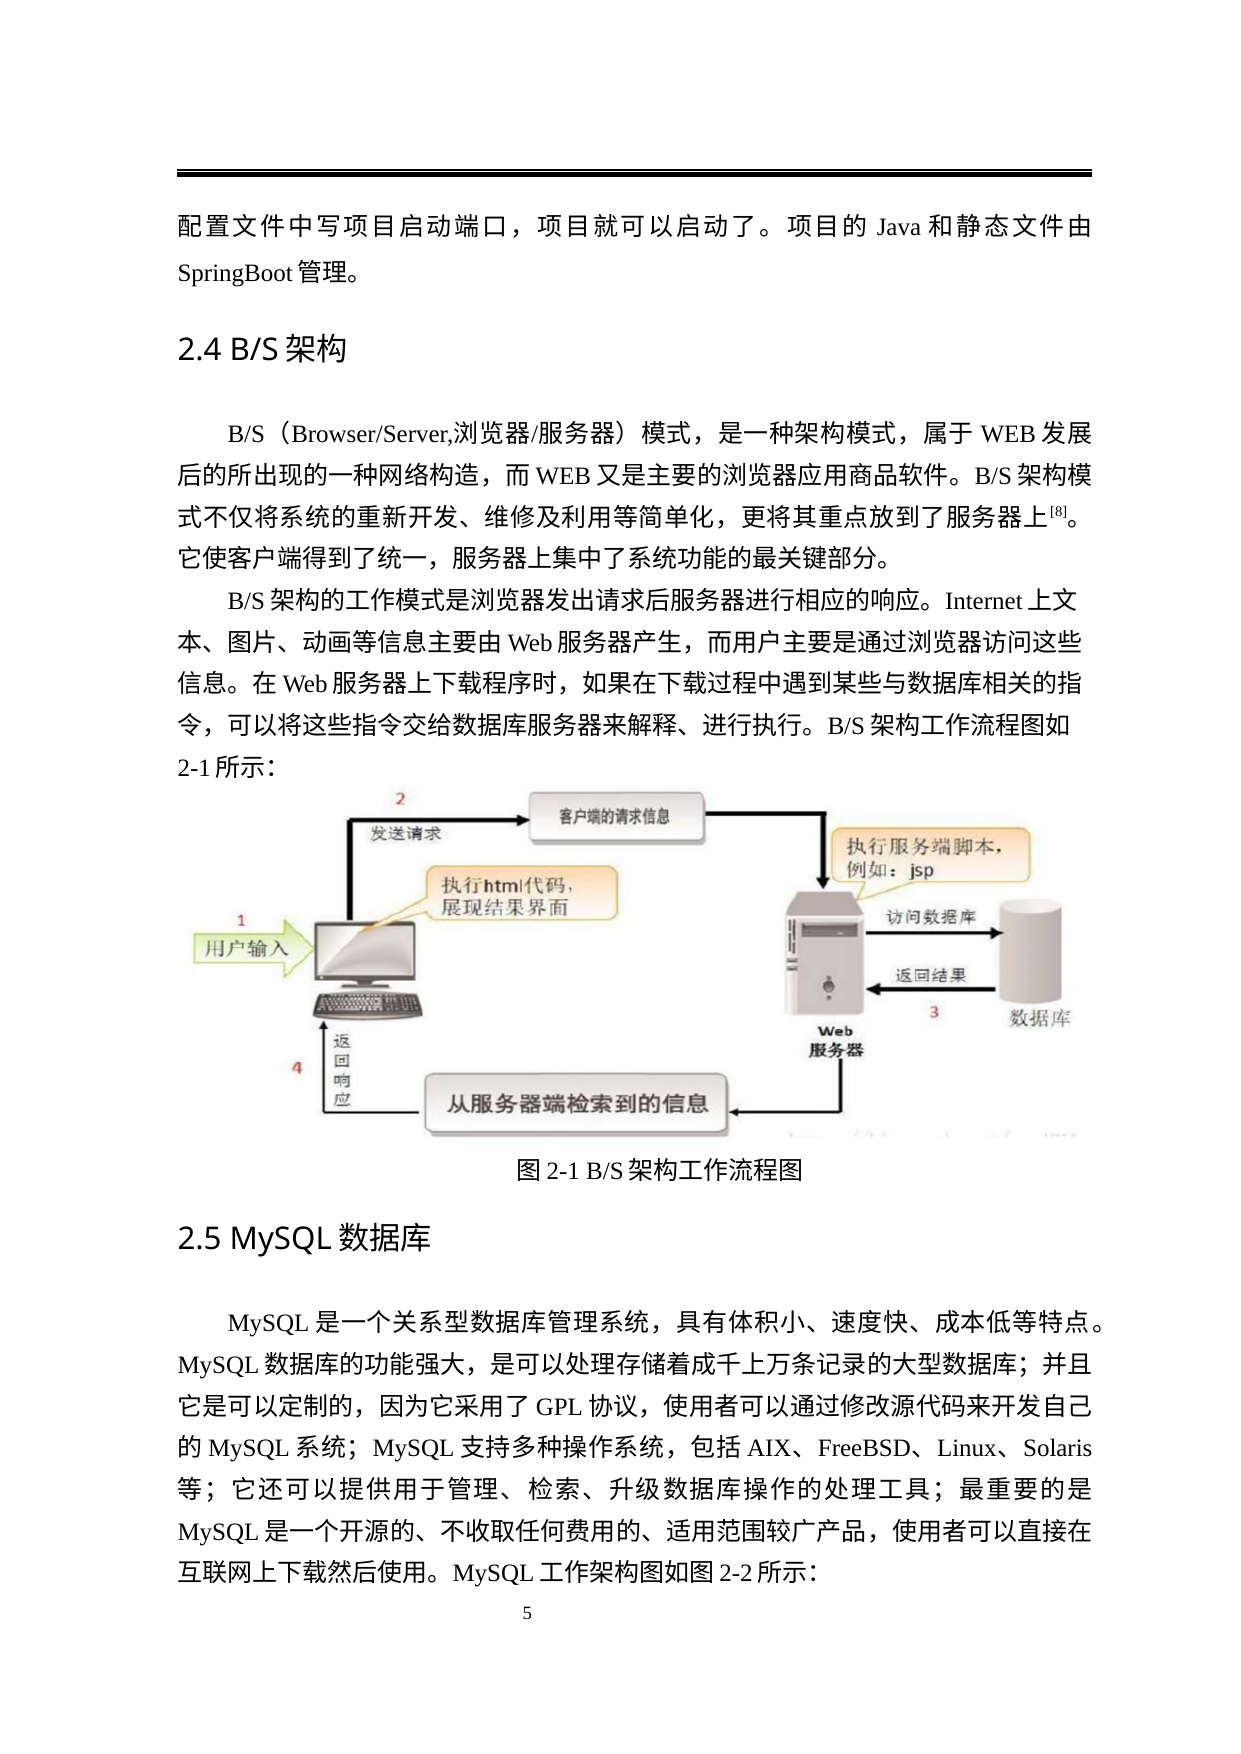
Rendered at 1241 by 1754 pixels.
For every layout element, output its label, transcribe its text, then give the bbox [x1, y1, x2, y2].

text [177, 207, 1092, 288]
picture [177, 783, 1078, 1145]
subtitle 2.5 MySQL数据库 [177, 1213, 1092, 1259]
subtitle 2.4 B/S架构 [177, 324, 1092, 370]
text 图2-1 B/S架构工作流程图 [177, 1145, 1092, 1186]
text MySQL是一个关系型数据库管理系统，具有体积小、速度快、成本低等特点。MySQL数据库的功能强大，是可以处理存储着成千上万条记录的大型数据库；并且它是可以定制的，因为它采用了GPL协议，使用者可以通过修改源代码来开发自己的MySQL系统；MySQL支持多种操作系统，包括AIX、FreeBSD、Linux、Solaris等；它还可以提供用于管理、检索、升级数据库操作的处理工具；最重要的是MySQL是一个开源的、不收取任何费用的、适用范围较广产品，使用者可以直接在互联网上下载然后使用。MySQL工作架构图如图2-2所示： [177, 1297, 1092, 1589]
